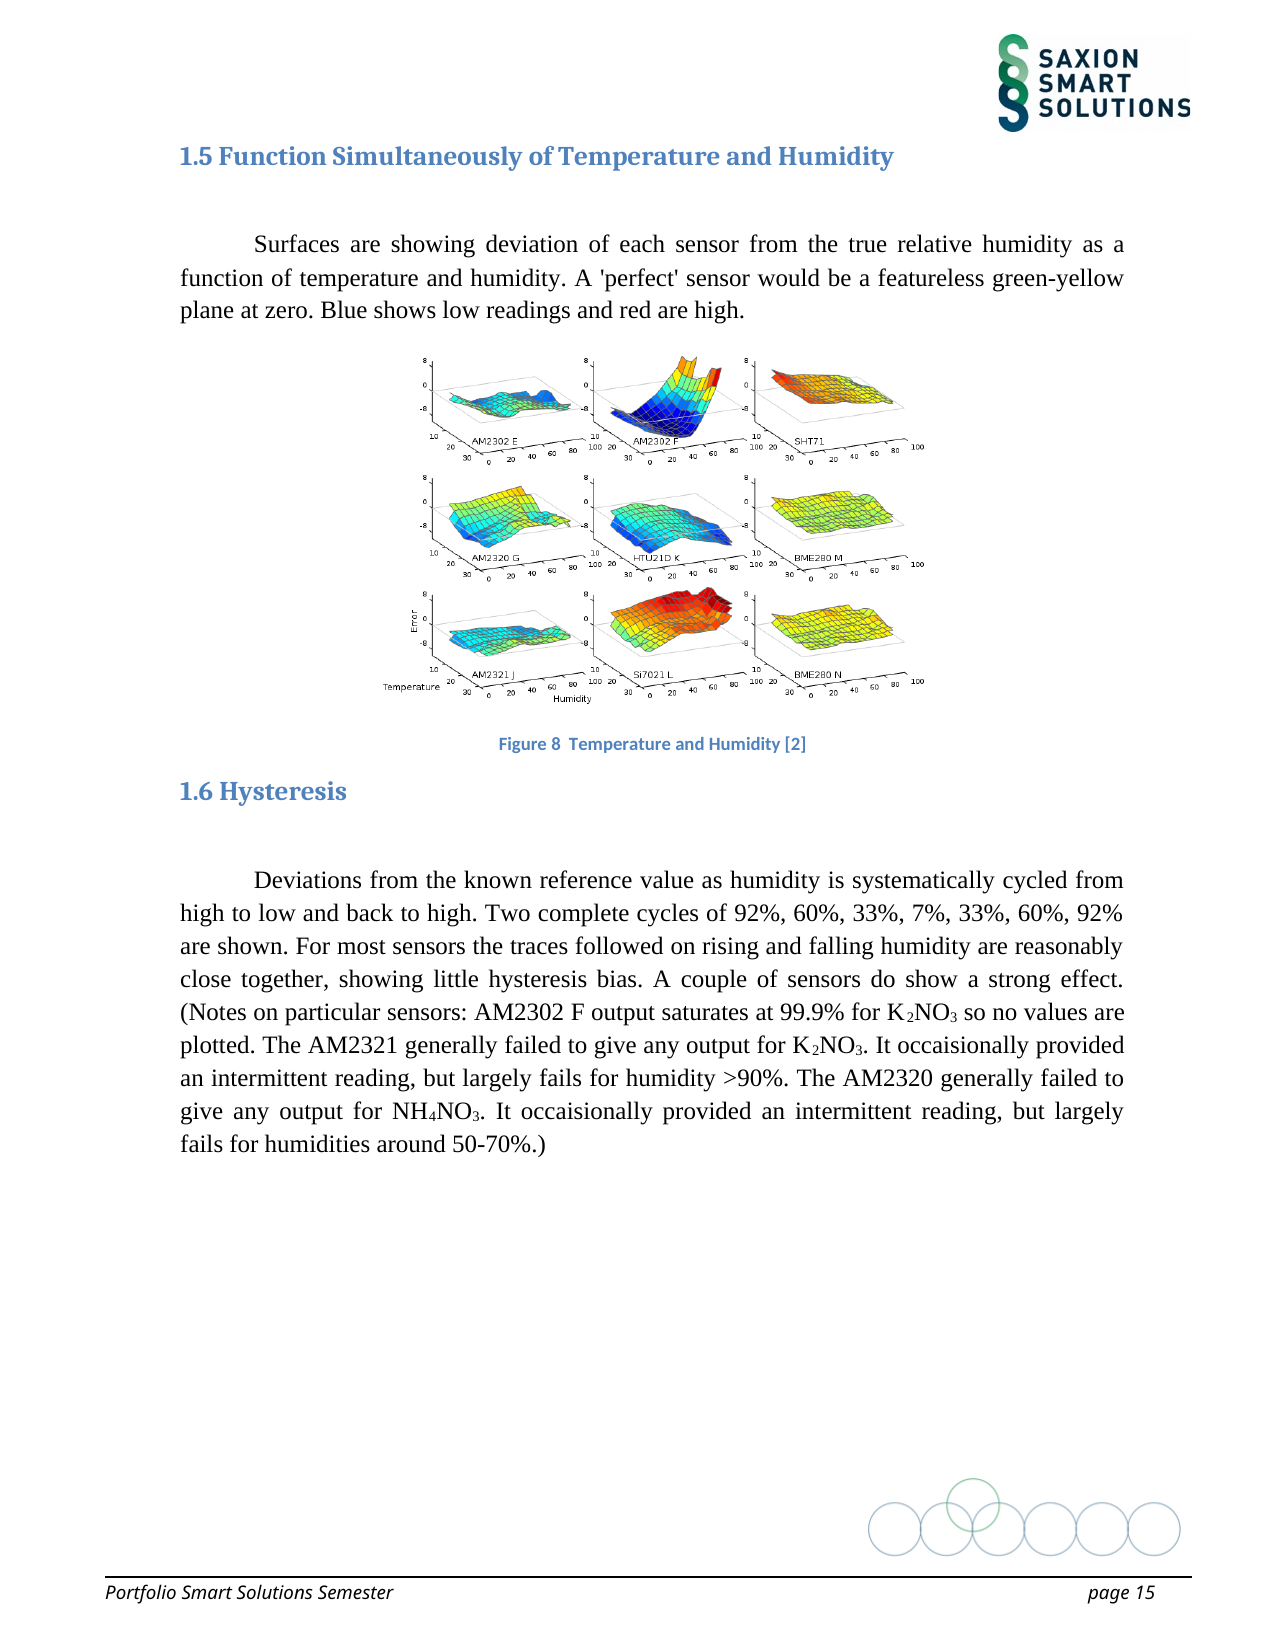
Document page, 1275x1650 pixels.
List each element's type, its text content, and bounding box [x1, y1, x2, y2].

text Figure 8 Temperature and Humidity [2] [180, 732, 1125, 755]
picture [378, 349, 927, 708]
picture [998, 121, 1009, 132]
text 1.6 Hysteresis [180, 776, 1125, 807]
picture [857, 1458, 1203, 1586]
text 1.5 Function Simultaneously of Temperature and Humidity [180, 141, 1125, 172]
text Surfaces are showing deviation of each sensor from the true relative humidity as a function of temperature and humidity. A 'perfect' sensor would be a featureless green-yellow plane at zero. Blue shows low readings and red are high. [180, 291, 1125, 324]
text Surfaces are showing deviation of each sensor from the true relative humidity as a function of temperature and humidity. A 'perfect' sensor would be a featureless green-yellow plane at zero. Blue shows low readings and red are high. [180, 229, 1125, 263]
picture [998, 34, 1191, 132]
text Deviations from the known reference value as humidity is systematically cycled from high to low and back to high. Two complete cycles of 92%, 60%, 33%, 7%, 33%, 60%, 92% are shown. For most sensors the traces followed on rising and falling humidity are reasonably close together, showing little hysteresis bias. A couple of sensors do show a strong effect. (Notes on particular sensors: AM2302 F output saturates at 99.9% for K2NO3 so no values are plotted. The AM2321 generally failed to give any output for K2NO3. It occaisionally provided an intermittent reading, but largely fails for humidity >90%. The AM2320 generally failed to give any output for NH4NO3. It occaisionally provided an intermittent reading, but largely fails for humidities around 50-70%.) [180, 992, 1125, 1063]
